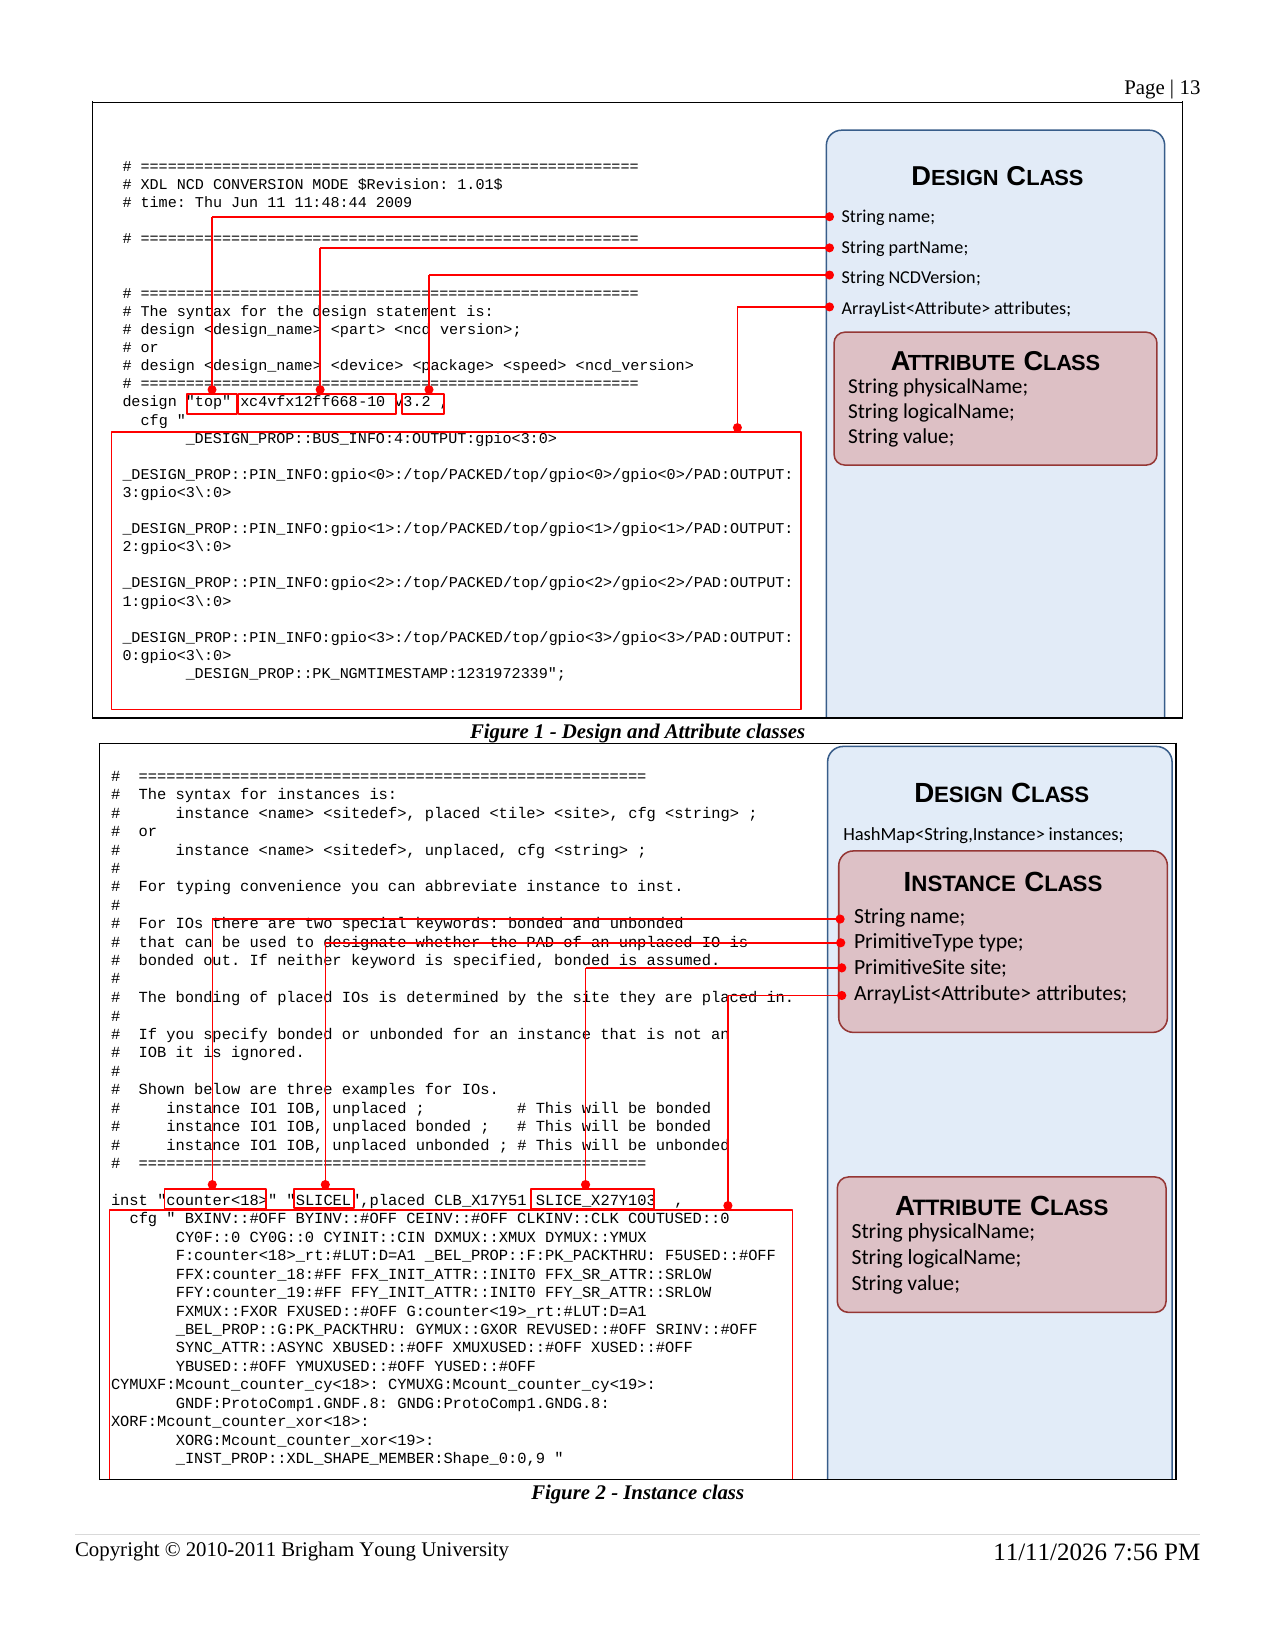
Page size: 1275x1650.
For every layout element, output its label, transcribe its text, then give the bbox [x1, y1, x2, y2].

subtitle Figure 2 - Instance class [75, 1480, 1200, 1504]
subtitle Figure 1 - Design and Attribute classes [75, 719, 1200, 743]
